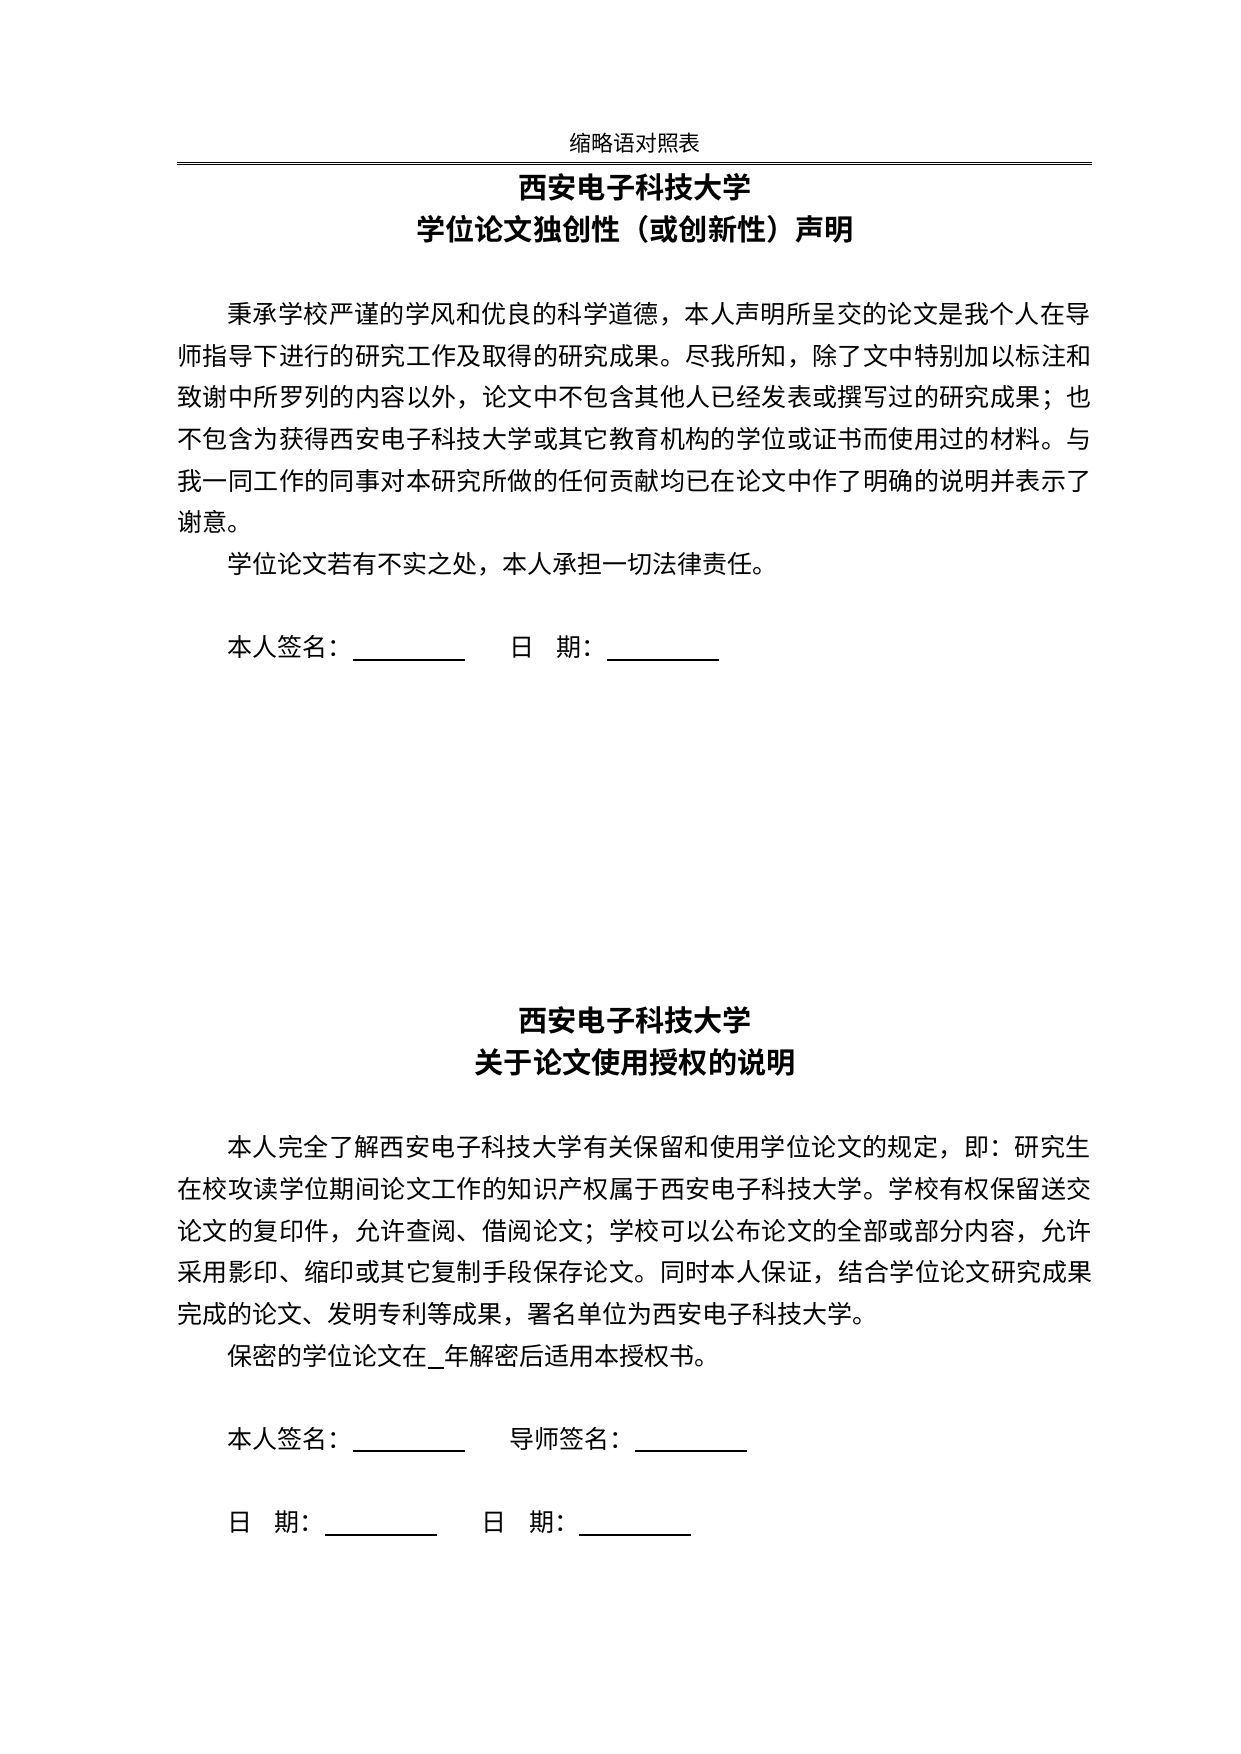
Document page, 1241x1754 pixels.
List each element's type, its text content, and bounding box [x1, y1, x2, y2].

text 保密的学位论文在 年解密后适用本授权书。 [177, 1332, 1092, 1373]
text 学位论文若有不实之处，本人承担一切法律责任。 [177, 540, 1092, 582]
text 日 期： 日 期： [177, 1498, 1092, 1540]
text 关于论文使用授权的说明 [177, 1040, 1092, 1082]
text 学位论文独创性（或创新性）声明 [177, 207, 1092, 248]
text 西安电子科技大学 [177, 165, 1092, 207]
text 本人签名： 日 期： [177, 623, 1092, 665]
text 西安电子科技大学 [177, 998, 1092, 1040]
text 本人完全了解西安电子科技大学有关保留和使用学位论文的规定，即：研究生在校攻读学位期间论文工作的知识产权属于西安电子科技大学。学校有权保留送交论文的复印件，允许查阅、借阅论文；学校可以公布论文的全部或部分内容，允许采用影印、缩印或其它复制手段保存论文。同时本人保证，结合学位论文研究成果完成的论文、发明专利等成果，署名单位为西安电子科技大学。 [177, 1123, 1092, 1332]
text 秉承学校严谨的学风和优良的科学道德，本人声明所呈交的论文是我个人在导师指导下进行的研究工作及取得的研究成果。尽我所知，除了文中特别加以标注和致谢中所罗列的内容以外，论文中不包含其他人已经发表或撰写过的研究成果；也不包含为获得西安电子科技大学或其它教育机构的学位或证书而使用过的材料。与我一同工作的同事对本研究所做的任何贡献均已在论文中作了明确的说明并表示了谢意。 [177, 290, 1092, 540]
text 本人签名： 导师签名： [177, 1415, 1092, 1457]
